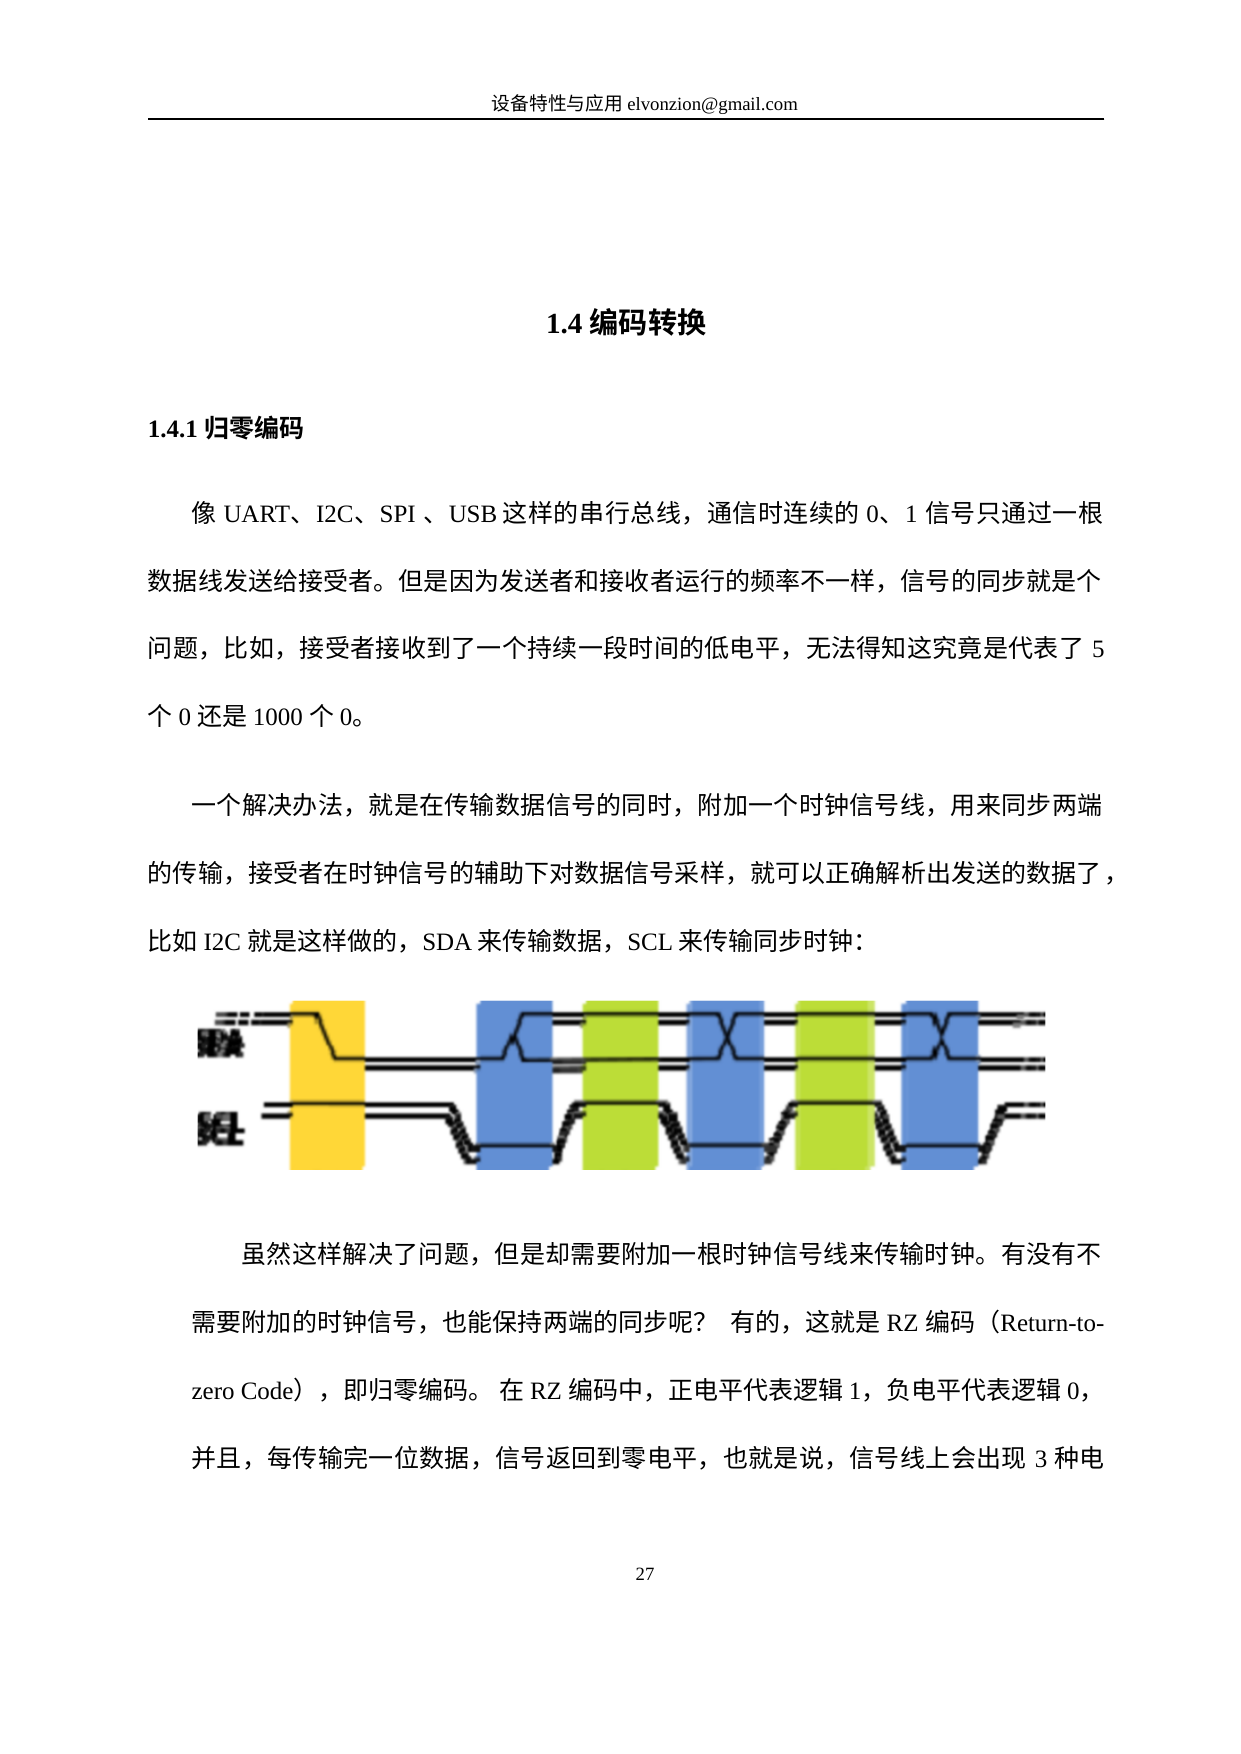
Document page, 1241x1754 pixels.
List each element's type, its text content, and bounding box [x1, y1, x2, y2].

subtitle 归零编码 [148, 392, 1104, 460]
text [191, 1219, 1104, 1491]
text 一个解决办法，就是在传输数据信号的同时，附加一个时钟信号线，用来同步两端的传输，接受者在时钟信号的辅助下对数据信号采样，就可以正确解析出发送的数据了，比如 I2C 就是这样做的，SDA 来传输数据，SCL 来传输同步时钟： [148, 770, 1104, 973]
subtitle 编码转换 [148, 286, 1104, 354]
text 像 UART、I2C、SPI 、USB这样的串行总线，通信时连续的0、1 信号只通过一根数据线发送给接受者。但是因为发送者和接收者运行的频率不一样，信号的同步就是个问题，比如，接受者接收到了一个持续一段时间的低电平，无法得知这究竟是代表了 5 个 0 还是 1000 个 0。 [148, 477, 1104, 749]
